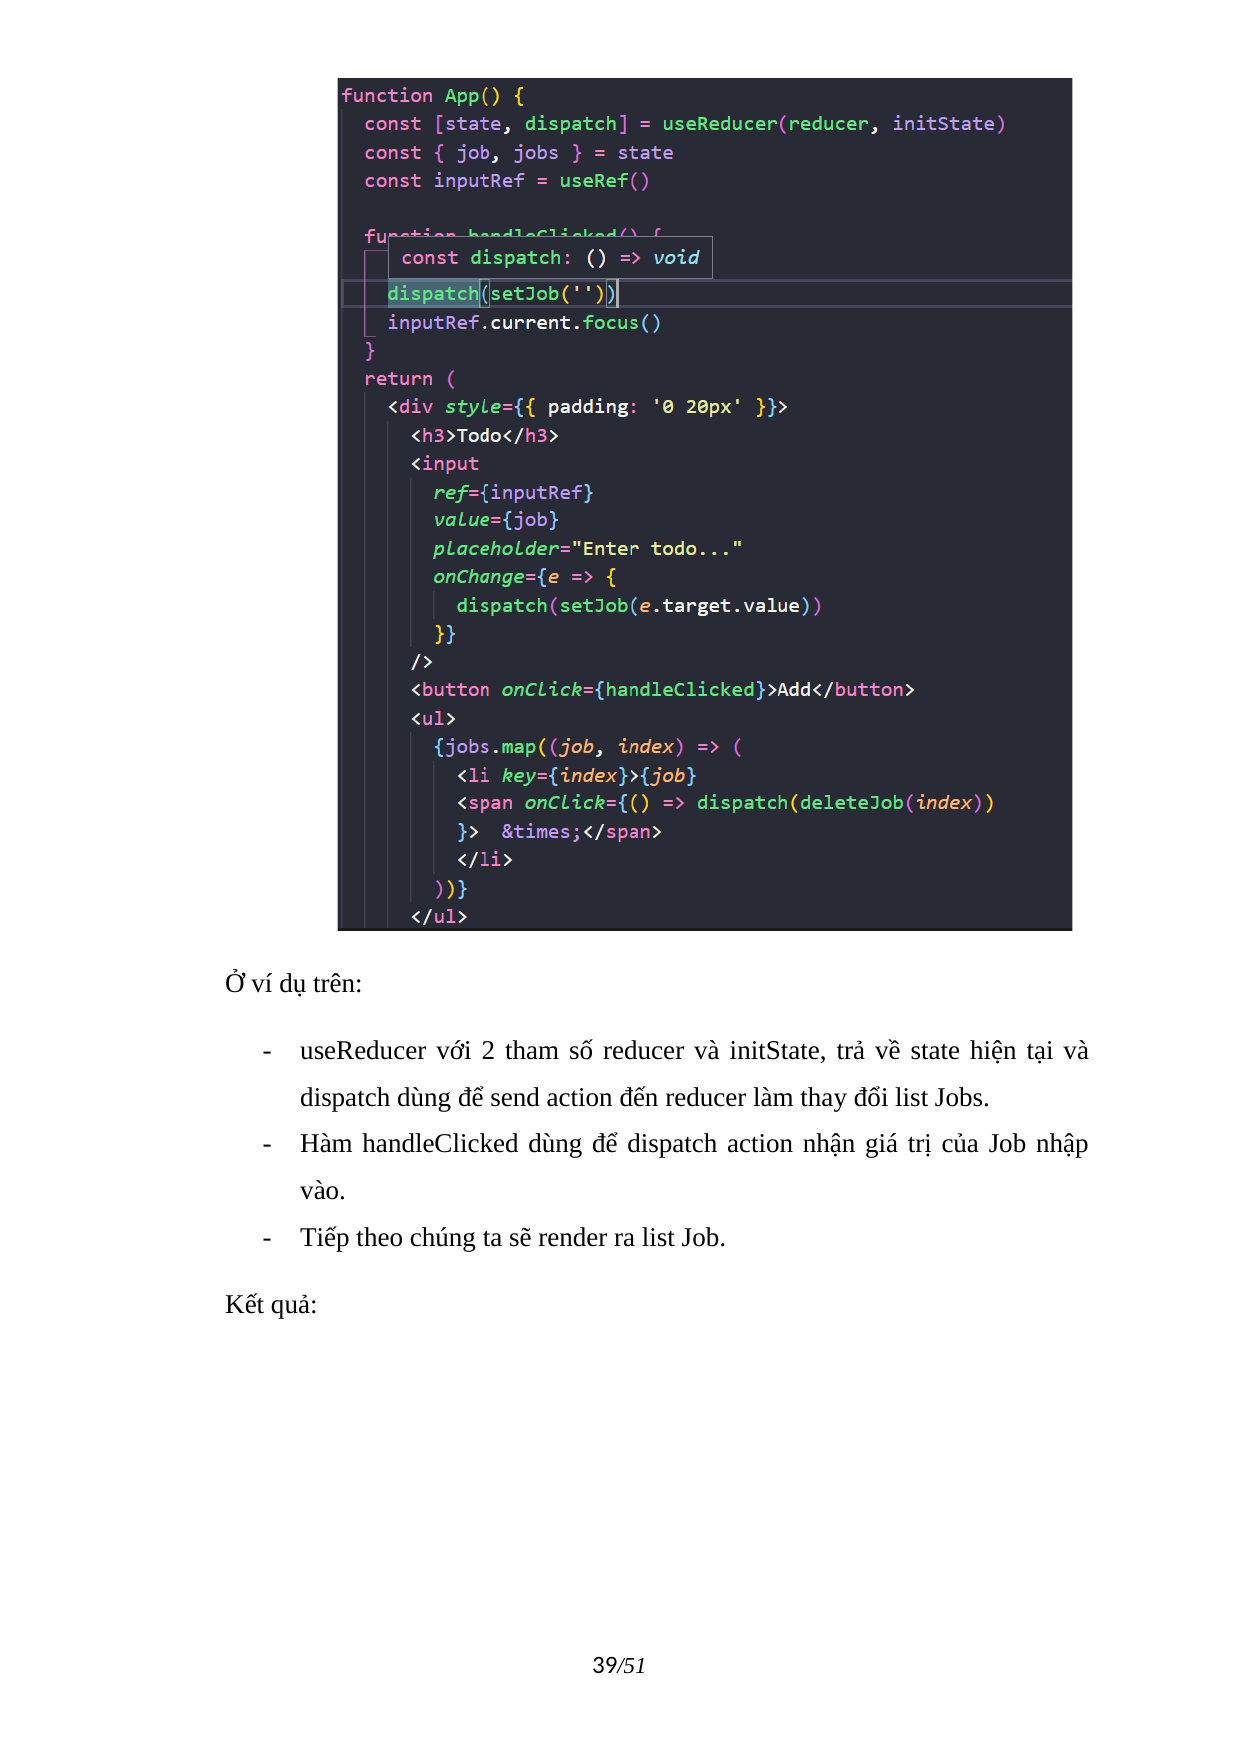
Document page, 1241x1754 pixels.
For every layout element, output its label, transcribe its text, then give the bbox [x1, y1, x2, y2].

list Hàm handleClicked dùng để dispatch action nhận giá trị của Job nhập vào. [262, 1127, 1090, 1205]
text Kết quả: [150, 1288, 1090, 1319]
list Tiếp theo chúng ta sẽ render ra list Job. [262, 1221, 1090, 1252]
list useReducer với 2 tham số reducer và initState, trả về state hiện tại và dispatch dùng để send action đến reducer làm thay đổi list Jobs. [262, 1034, 1090, 1112]
picture [337, 78, 1073, 931]
text Ở ví dụ trên: [150, 967, 1090, 998]
